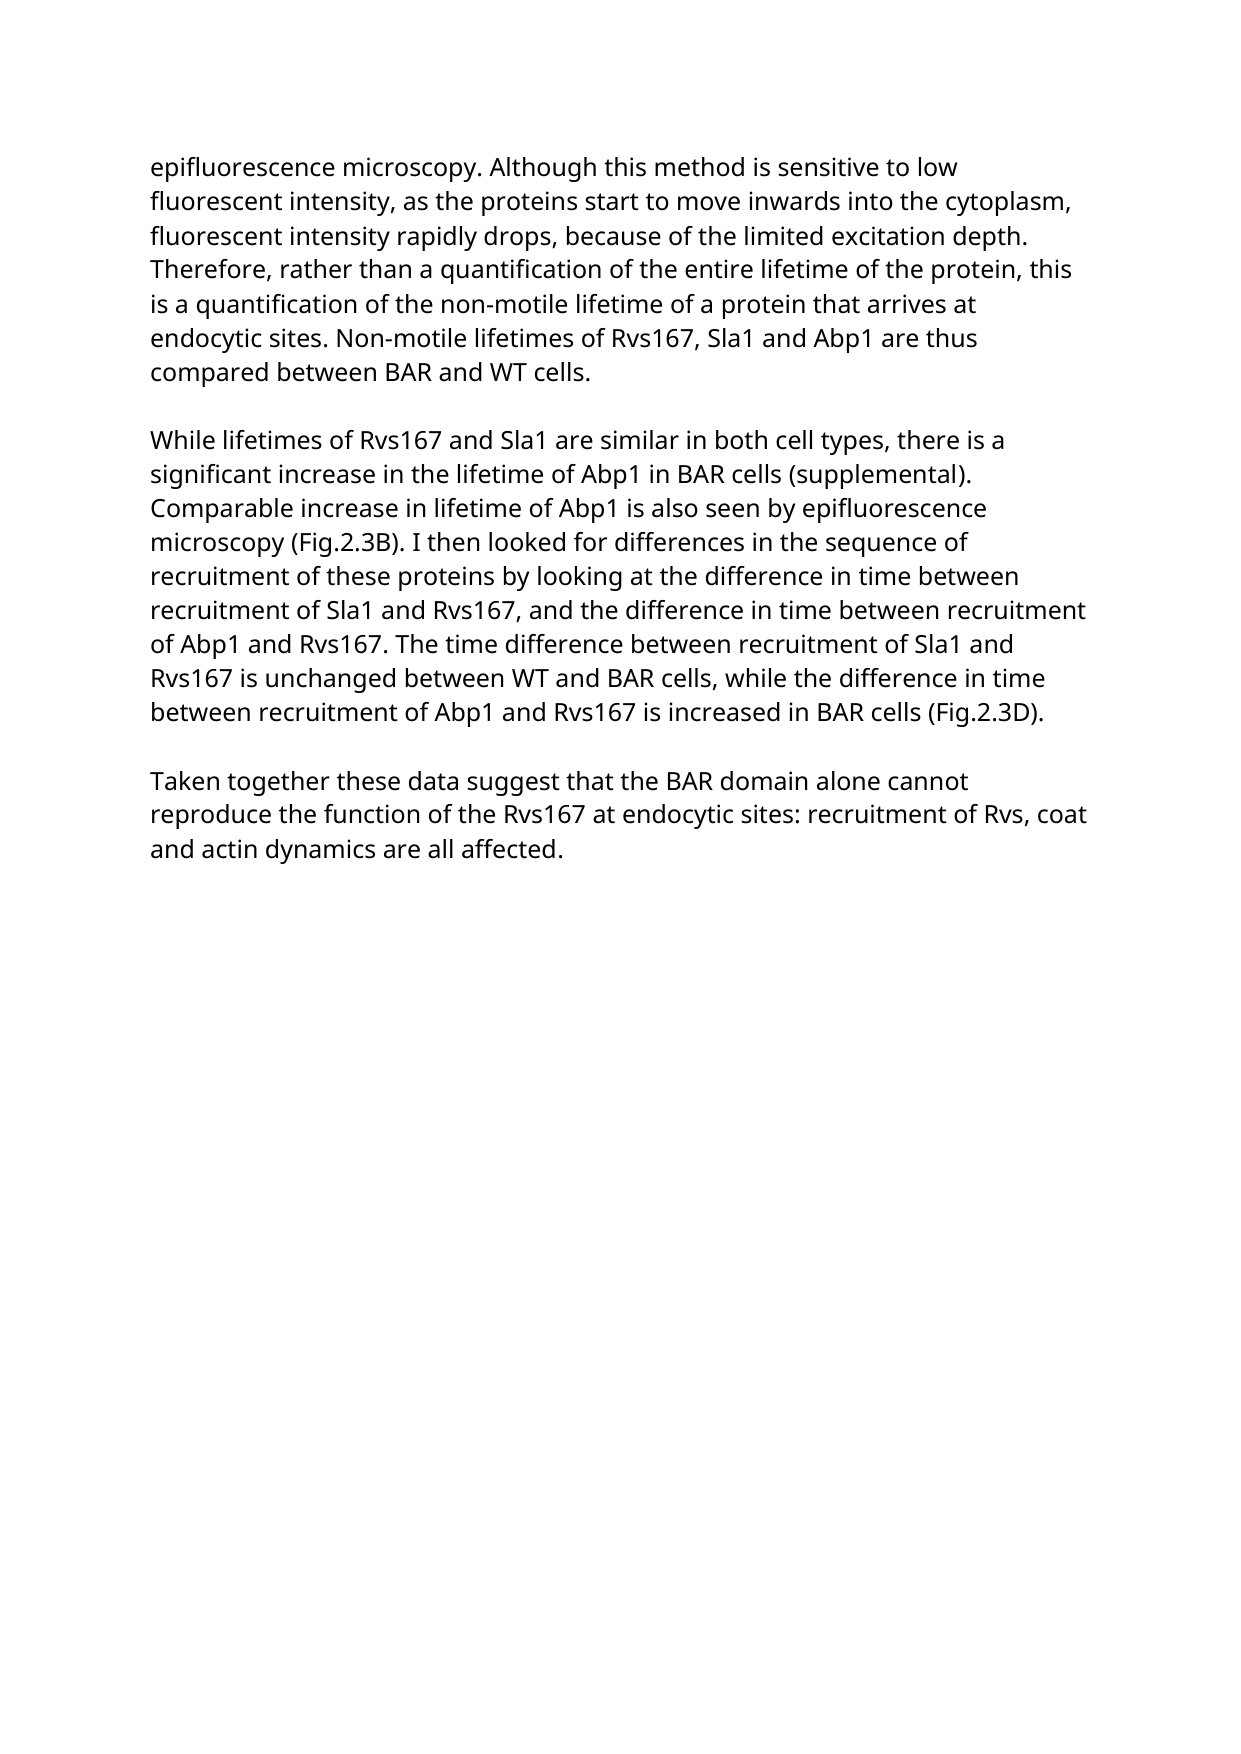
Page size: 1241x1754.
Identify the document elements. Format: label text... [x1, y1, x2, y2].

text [150, 150, 1090, 388]
text While lifetimes of Rvs167 and Sla1 are similar in both cell types, there is a significant increase in the lifetime of Abp1 in BAR cells (supplemental). Comparable increase in lifetime of Abp1 is also seen by epifluorescence microscopy (Fig.2.3B). I then looked for differences in the sequence of recruitment of these proteins by looking at the difference in time between recruitment of Sla1 and Rvs167, and the difference in time between recruitment of Abp1 and Rvs167. The time difference between recruitment of Sla1 and Rvs167 is unchanged between WT and BAR cells, while the difference in time between recruitment of Abp1 and Rvs167 is increased in BAR cells (Fig.2.3D). [150, 422, 1090, 729]
text Taken together these data suggest that the BAR domain alone cannot reproduce the function of the Rvs167 at endocytic sites: recruitment of Rvs, coat and actin dynamics are all affected. [150, 763, 1090, 865]
